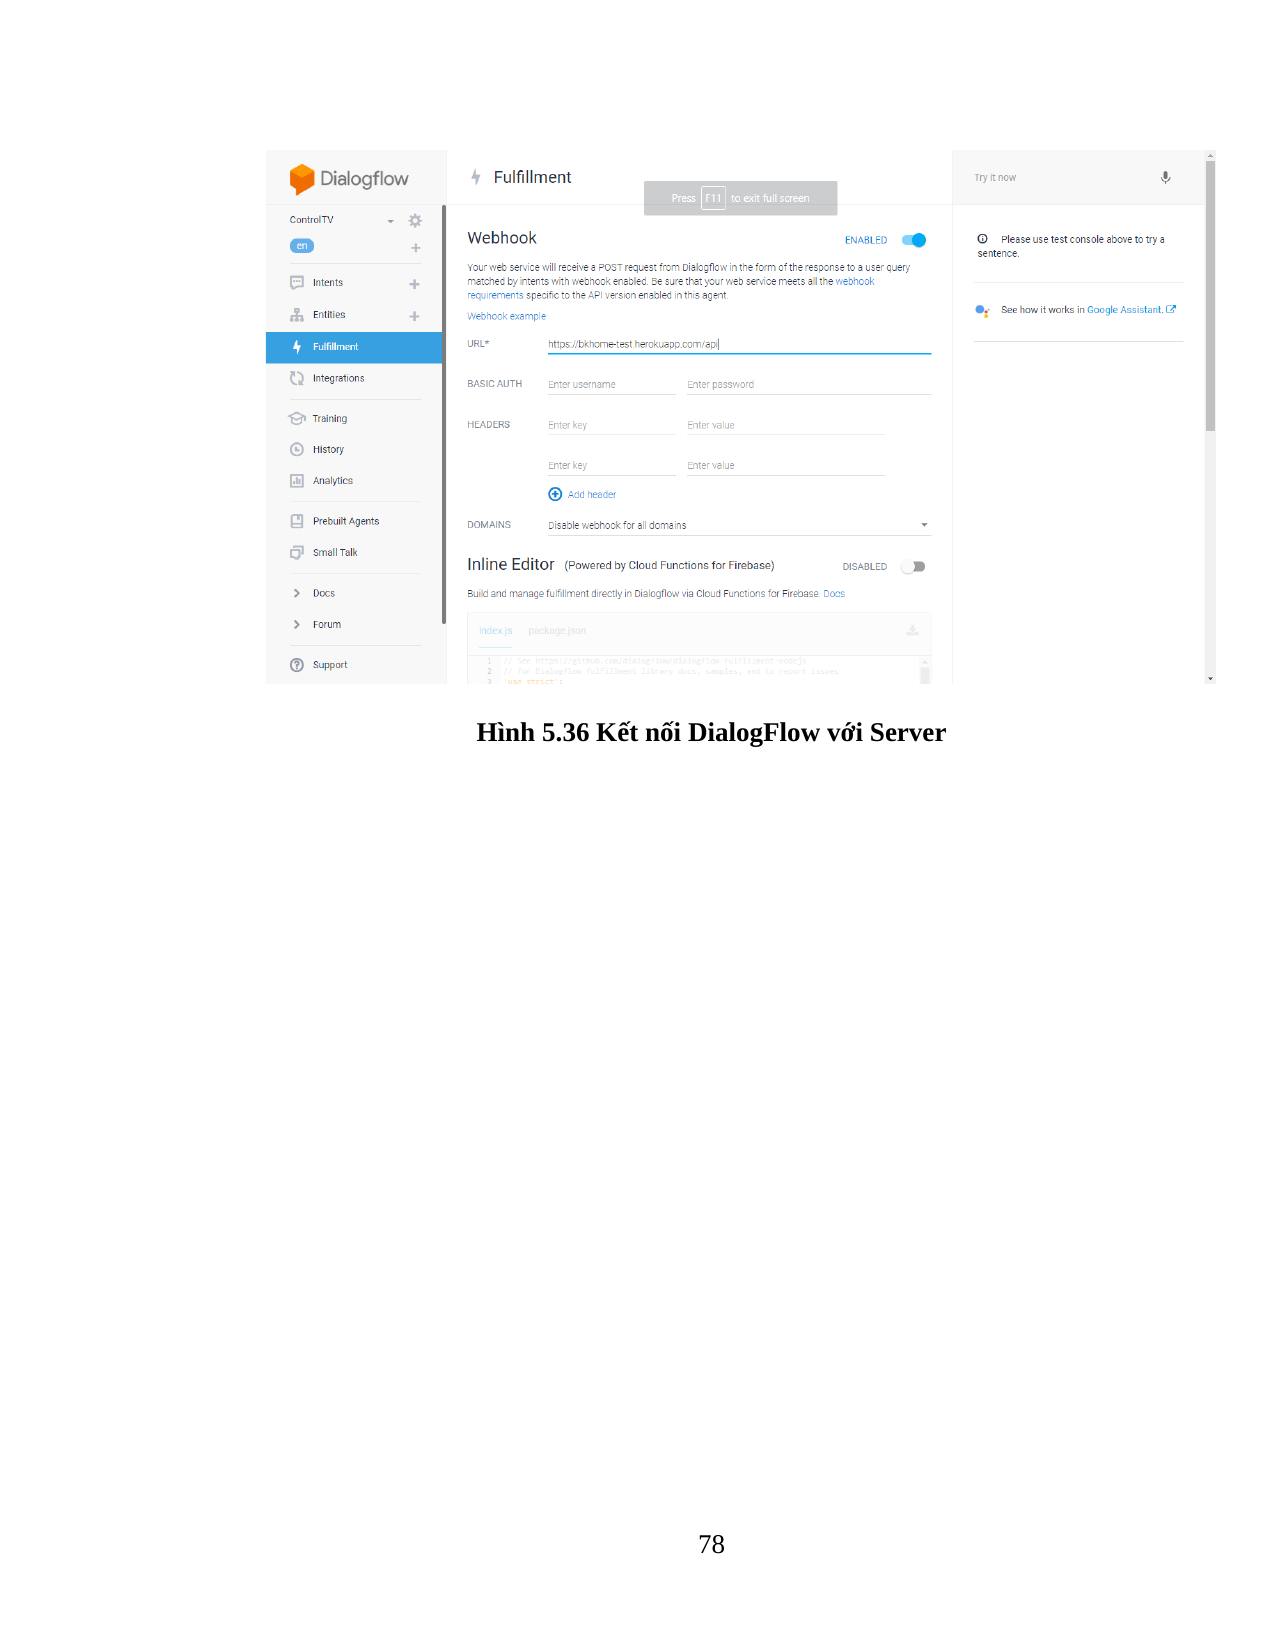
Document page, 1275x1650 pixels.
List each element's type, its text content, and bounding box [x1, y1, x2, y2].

picture [265, 150, 1216, 684]
